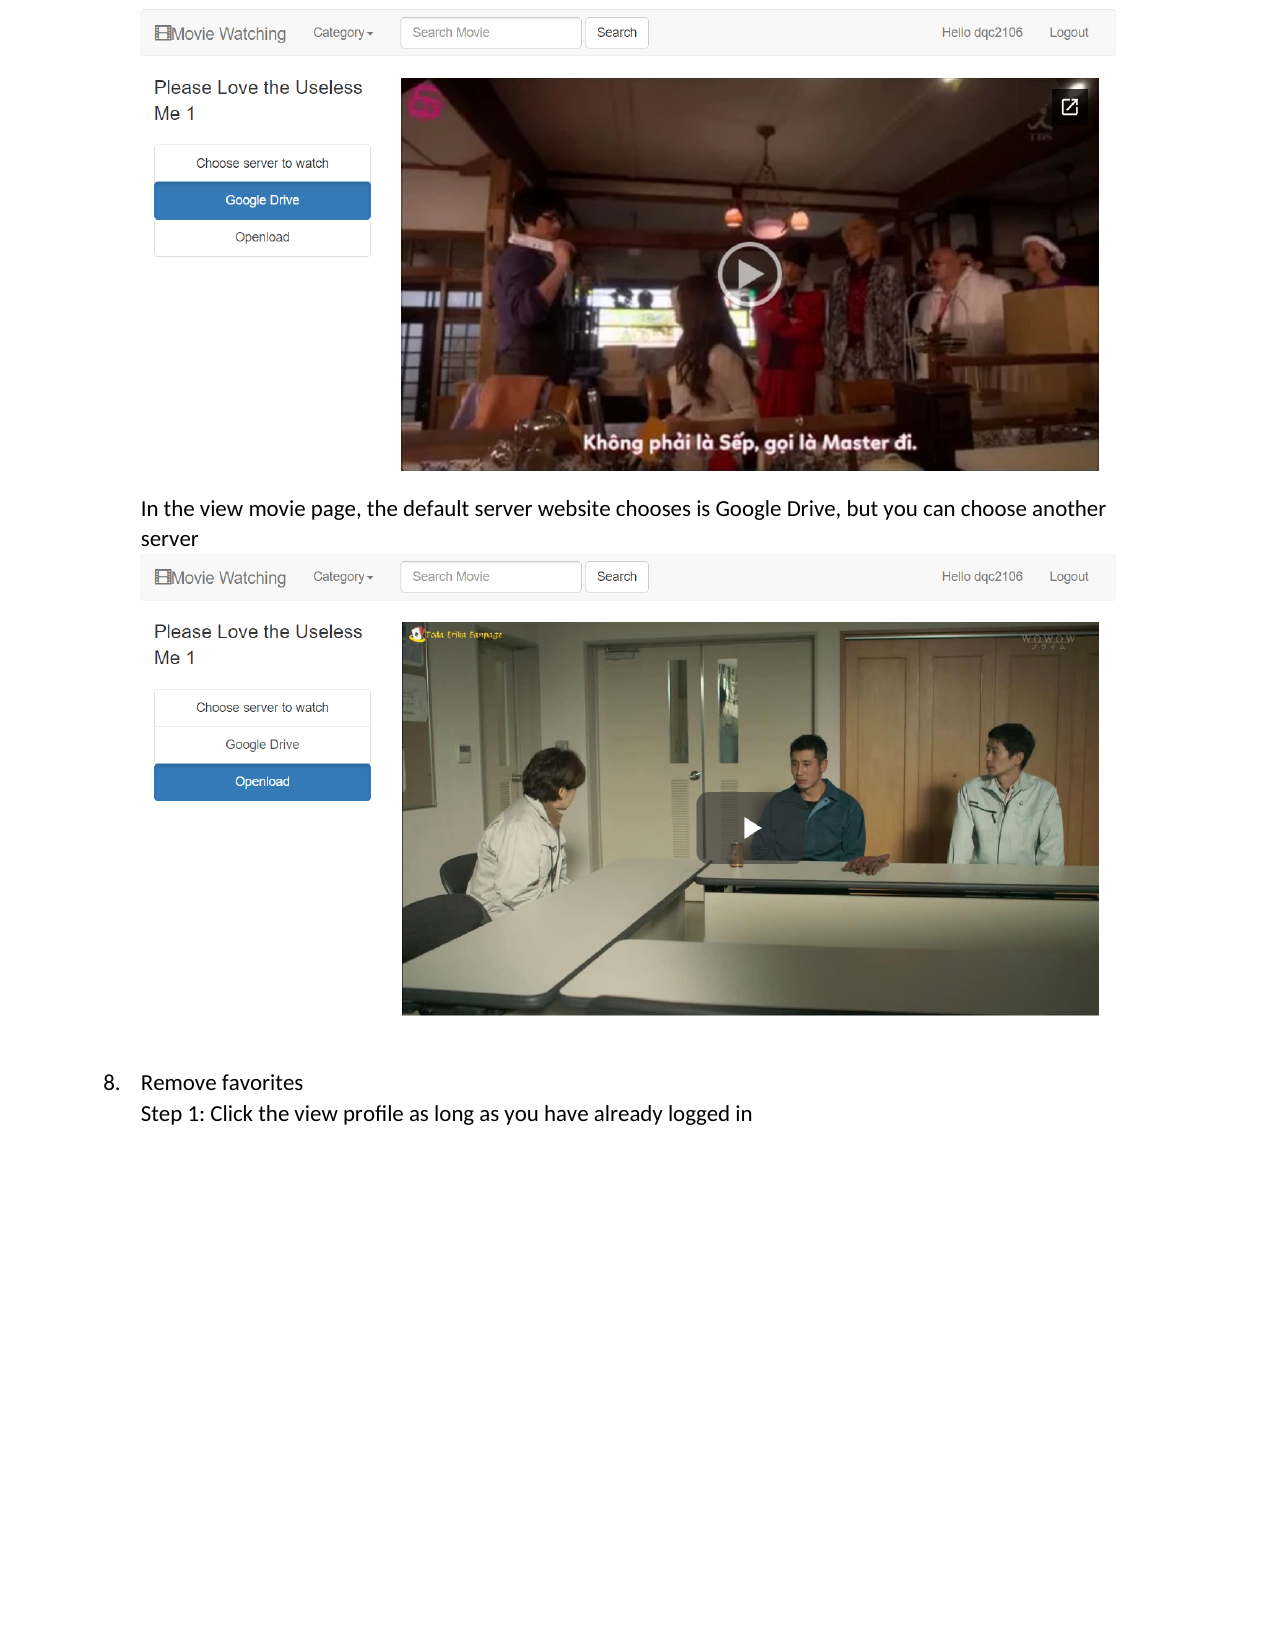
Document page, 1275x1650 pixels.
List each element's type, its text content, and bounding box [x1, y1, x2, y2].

list In the view movie page, the default server website chooses is Google Drive, but you can choose another server [141, 494, 1125, 552]
picture [140, 9, 1116, 492]
picture [140, 554, 1116, 1037]
list Step 1: Click the view profile as long as you have already logged in [141, 1099, 1125, 1127]
list Remove favorites [103, 1068, 1125, 1097]
